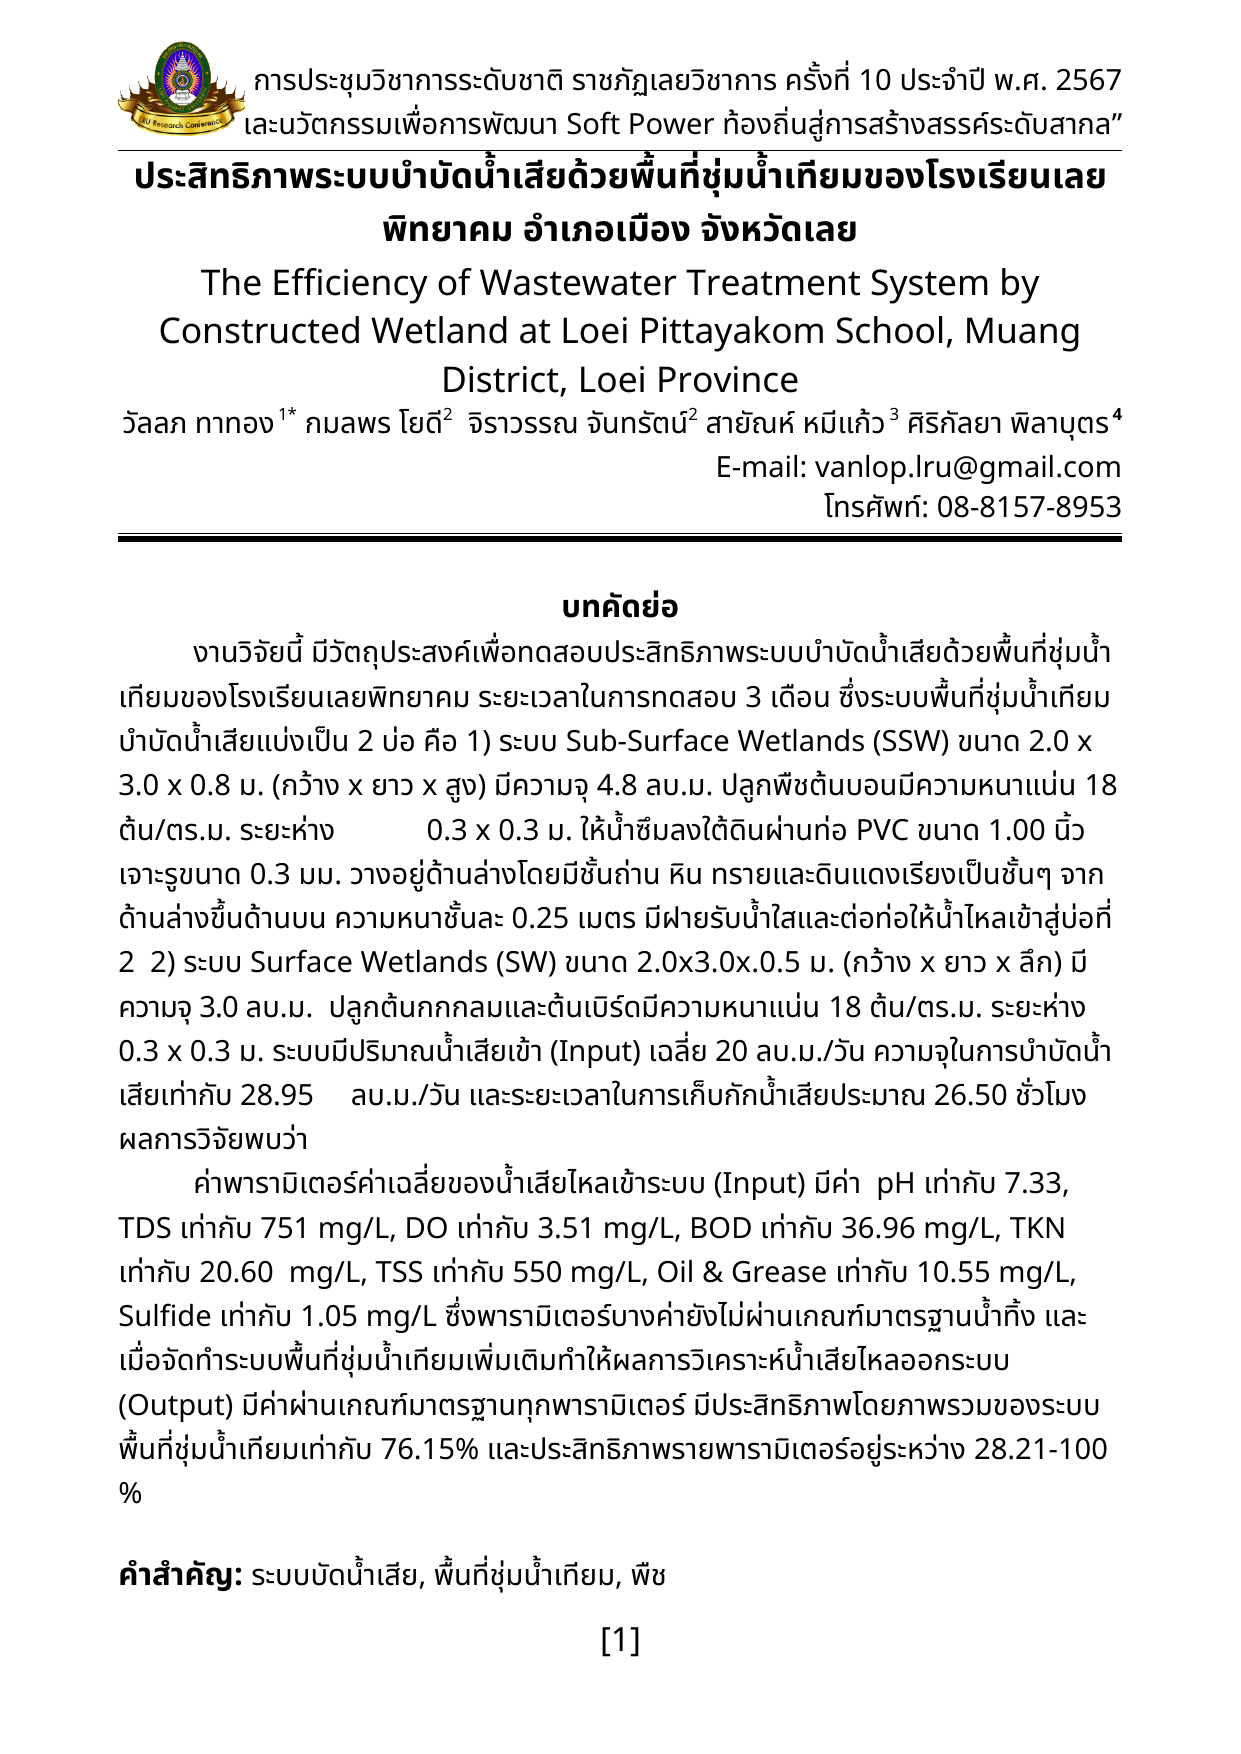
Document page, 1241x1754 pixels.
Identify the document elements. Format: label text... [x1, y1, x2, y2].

text ประสิทธิภาพระบบบำบัดน้ำเสียด้วยพื้นที่ชุ่มน้ำเทียมของโรงเรียนเลยพิทยาคม อำเภอเมือง จังหวัดเลย [118, 151, 1122, 258]
text ค่าพารามิเตอร์ค่าเฉลี่ยของน้ำเสียไหลเข้าระบบ (Input) มีค่า pH เท่ากับ 7.33, TDS เท่ากับ 751 mg/L, DO เท่ากับ 3.51 mg/L, BOD เท่ากับ 36.96 mg/L, TKN เท่ากับ 20.60 mg/L, TSS เท่ากับ 550 mg/L, Oil & Grease เท่ากับ 10.55 mg/L, Sulfide เท่ากับ 1.05 mg/L ซึ่งพารามิเตอร์บางค่ายังไม่ผ่านเกณฑ์มาตรฐานน้ำทิ้ง และเมื่อจัดทำระบบพื้นที่ชุ่มน้ำเทียมเพิ่มเติมทำให้ผลการวิเคราะห์น้ำเสียไหลออกระบบ (Output) มีค่าผ่านเกณฑ์มาตรฐานทุกพารามิเตอร์ มีประสิทธิภาพโดยภาพรวมของระบบพื้นที่ชุ่มน้ำเทียมเท่ากับ 76.15% และประสิทธิภาพรายพารามิเตอร์อยู่ระหว่าง 28.21-100 % [118, 1163, 1122, 1512]
text งานวิจัยนี้ มีวัตถุประสงค์เพื่อทดสอบประสิทธิภาพระบบบำบัดน้ำเสียด้วยพื้นที่ชุ่มน้ำเทียมของโรงเรียนเลยพิทยาคม ระยะเวลาในการทดสอบ 3 เดือน ซึ่งระบบพื้นที่ชุ่มน้ำเทียมบำบัดน้ำเสียแบ่งเป็น 2 บ่อ คือ 1) ระบบ Sub-Surface Wetlands (SSW) ขนาด 2.0 x 3.0 x 0.8 ม. (กว้าง x ยาว x สูง) มีความจุ 4.8 ลบ.ม. ปลูกพืชต้นบอนมีความหนาแน่น 18 ต้น/ตร.ม. ระยะห่าง 0.3 x 0.3 ม. ให้น้ำซึมลงใต้ดินผ่านท่อ PVC ขนาด 1.00 นิ้ว เจาะรูขนาด 0.3 มม. วางอยู่ด้านล่างโดยมีชั้นถ่าน หิน ทรายและดินแดงเรียงเป็นชั้นๆ จากด้านล่างขึ้นด้านบน ความหนาชั้นละ 0.25 เมตร มีฝายรับน้ำใสและต่อท่อให้น้ำไหลเข้าสู่บ่อที่ 2 2) ระบบ Surface Wetlands (SW) ขนาด 2.0x3.0x.0.5 ม. (กว้าง x ยาว x ลึก) มีความจุ 3.0 ลบ.ม. ปลูกต้นกกกลมและต้นเบิร์ดมีความหนาแน่น 18 ต้น/ตร.ม. ระยะห่าง 0.3 x 0.3 ม. ระบบมีปริมาณน้ำเสียเข้า (Input) เฉลี่ย 20 ลบ.ม./วัน ความจุในการบำบัดน้ำเสียเท่ากับ 28.95 ลบ.ม./วัน และระยะเวลาในการเก็บกักน้ำเสียประมาณ 26.50 ชั่วโมง ผลการวิจัยพบว่า [118, 632, 1122, 1163]
text บทคัดย่อ [118, 585, 1122, 632]
picture [116, 40, 245, 134]
text The Efficiency of Wastewater Treatment System by Constructed Wetland at Loei Pittayakom School, Muang District, Loei Province [118, 258, 1122, 402]
text E-mail: vanlop.lru@gmail.com [118, 447, 1122, 486]
text คำสำคัญ: ระบบบัดน้ำเสีย, พื้นที่ชุ่มน้ำเทียม, พืช [118, 1552, 1122, 1599]
text วัลลภ ทาทอง1* กมลพร โยดี2 จิราวรรณ จันทรัตน์2 สายัณห์ หมีแก้ว3 ศิริกัลยา พิลาบุตร4 [118, 402, 1122, 447]
text โทรศัพท์: 08-8157-8953 [118, 486, 1122, 533]
